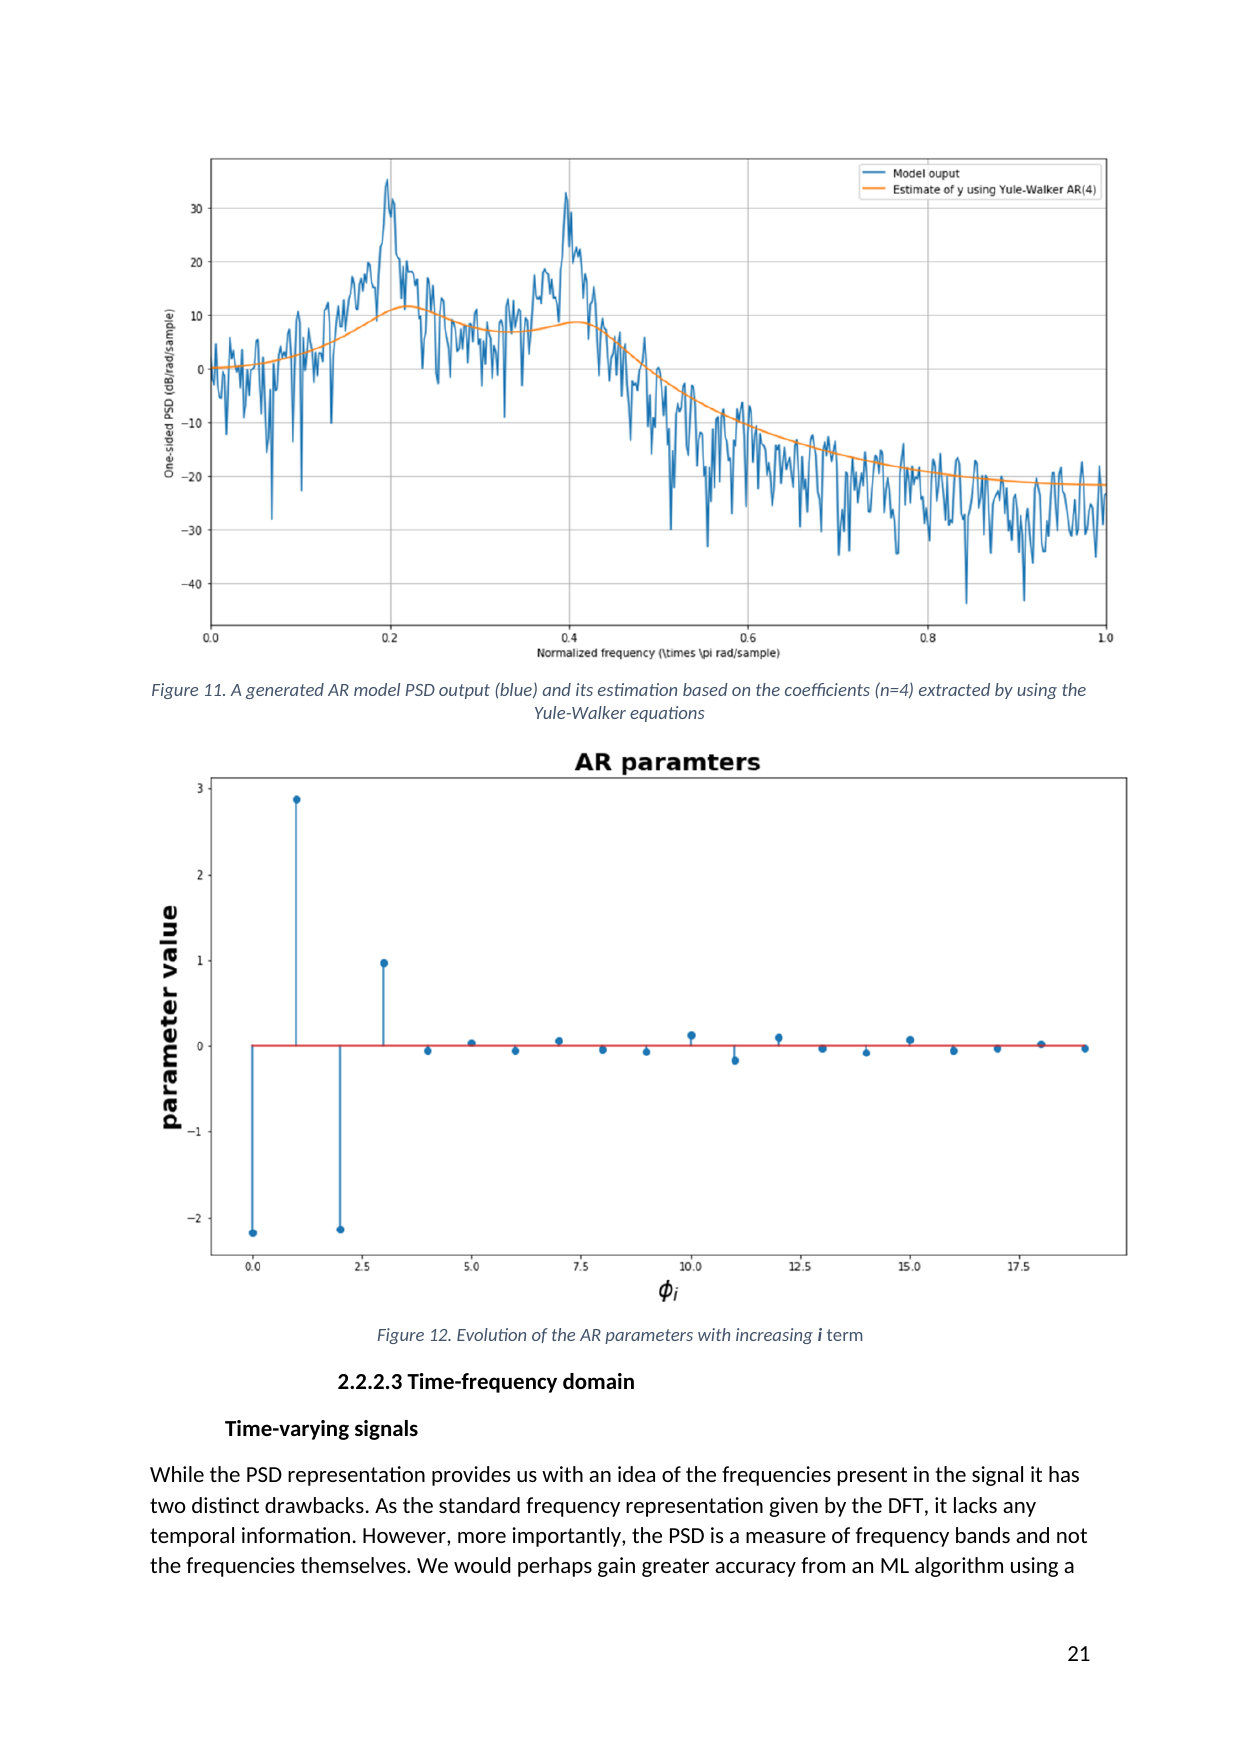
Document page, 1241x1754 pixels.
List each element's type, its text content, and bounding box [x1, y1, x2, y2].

text Figure 12. Evolution of the AR parameters with increasing i term [150, 1323, 1090, 1346]
text Figure 11. A generated AR model PSD output (blue) and its estimation based on the coefficients (n=4) extracted by using the Yule-Walker equations [150, 678, 1090, 724]
picture [150, 745, 1133, 1305]
text 2.2.2.3 Time-frequency domain [337, 1367, 1090, 1395]
picture [150, 150, 1126, 660]
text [150, 1461, 1090, 1579]
text Time-varying signals [150, 1414, 1090, 1442]
